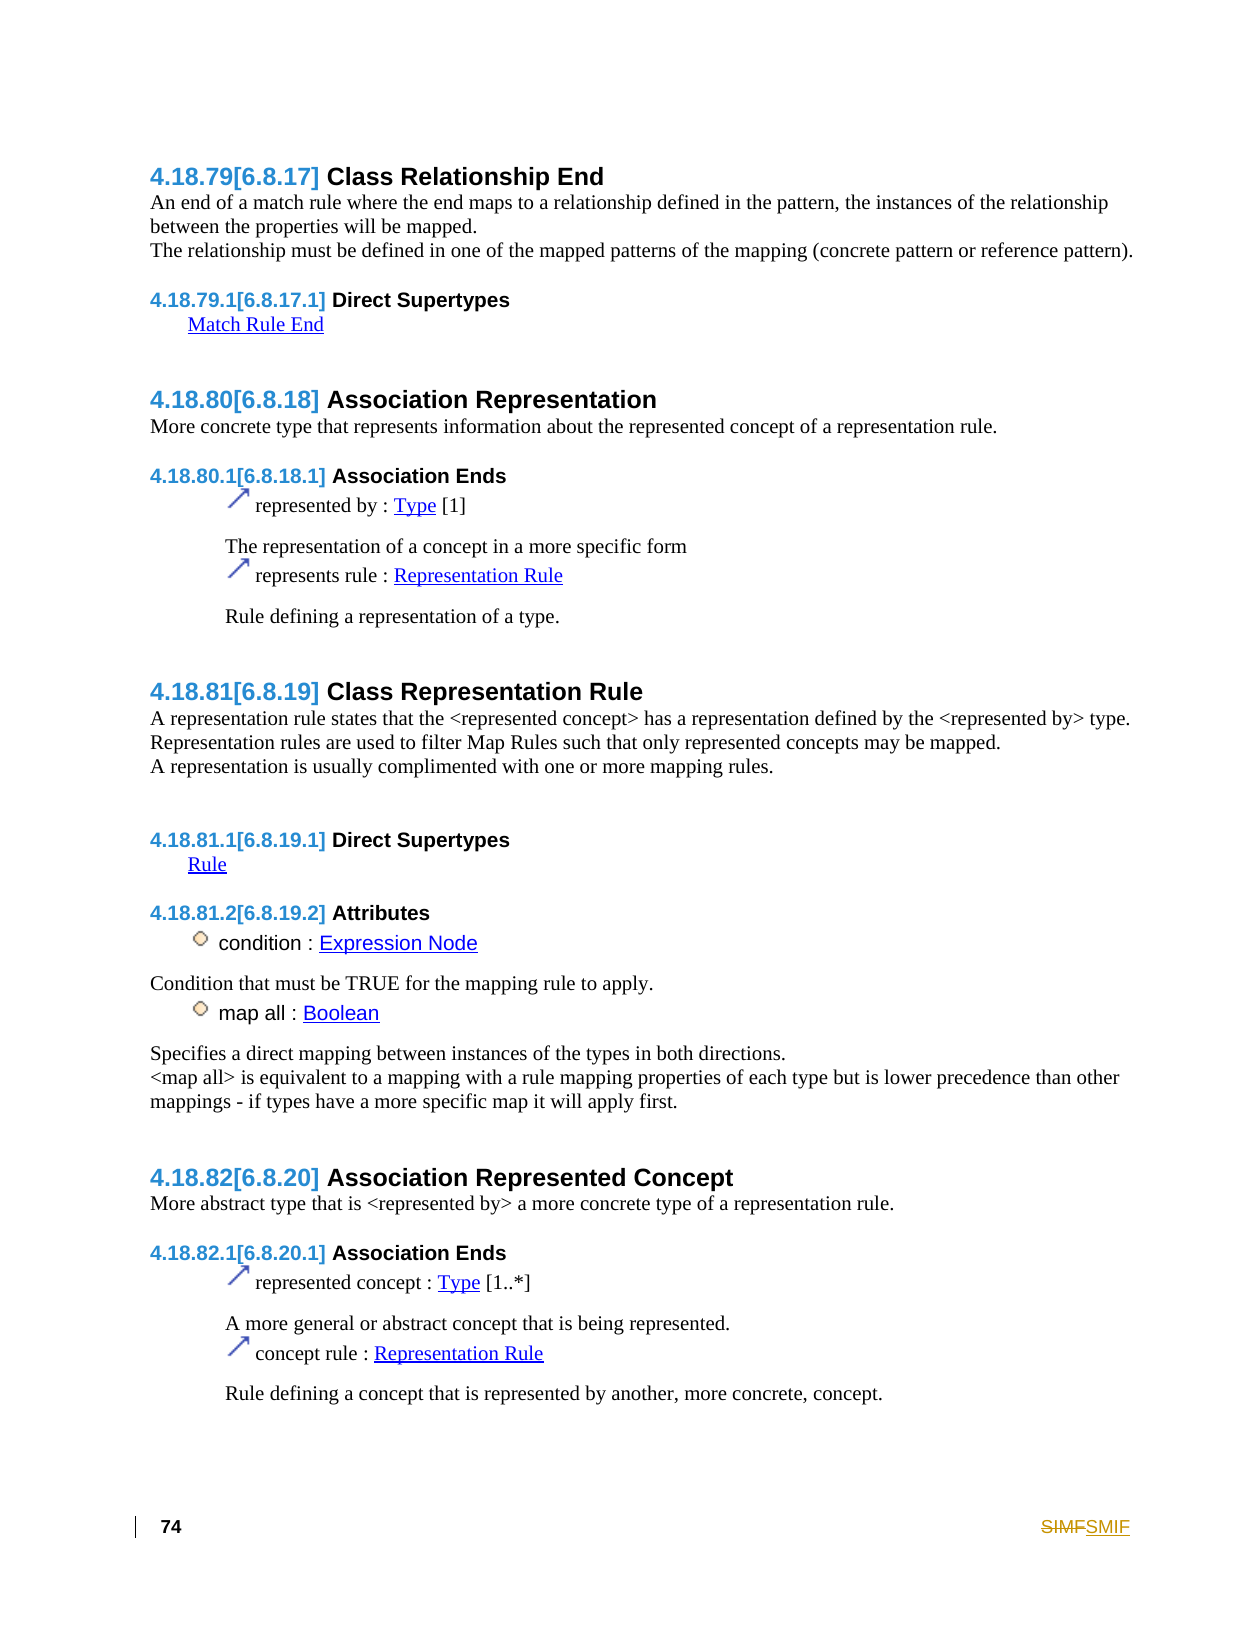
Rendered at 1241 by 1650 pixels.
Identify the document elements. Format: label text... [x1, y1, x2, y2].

text An end of a match rule where the end maps to a relationship defined in the pattern, the instances of the relationship between the properties will be mapped. The relationship must be defined in one of the mapped patterns of the mapping (concrete pattern or reference pattern). [150, 190, 1165, 262]
subtitle Class Representation Rule [150, 677, 1165, 706]
text Specifies a direct mapping between instances of the types in both directions. <map all> is equivalent to a mapping with a rule mapping properties of each type but is lower precedence than other mappings - if types have a more specific map it will apply first. [150, 1041, 1165, 1113]
subtitle Direct Supertypes [150, 828, 1165, 852]
text represented by : Type [1] [150, 487, 1165, 517]
text concept rule : Representation Rule [150, 1335, 1165, 1365]
text map all : Boolean [187, 995, 1165, 1024]
subtitle Association Representation [150, 385, 1165, 414]
text The representation of a concept in a more specific form [150, 534, 1165, 558]
text A more general or abstract concept that is being represented. [150, 1311, 1165, 1335]
text condition : Expression Node [187, 925, 1165, 954]
subtitle Association Ends [150, 463, 1165, 487]
text Rule defining a concept that is represented by another, more concrete, concept. [150, 1381, 1165, 1405]
subtitle Direct Supertypes [150, 288, 1165, 312]
text More concrete type that represents information about the represented concept of a representation rule. [150, 414, 1165, 438]
subtitle Association Represented Concept [150, 1162, 1165, 1191]
subtitle Attributes [150, 901, 1165, 925]
text Match Rule End [187, 312, 1165, 336]
subtitle Association Ends [150, 1241, 1165, 1265]
text represented concept : Type [1..*] [150, 1265, 1165, 1294]
text A representation rule states that the <represented concept> has a representation defined by the <represented by> type. Representation rules are used to filter Map Rules such that only represented concepts may be mapped. A representation is usually complimented with one or more mapping rules. [150, 706, 1165, 802]
text Rule defining a representation of a type. [150, 604, 1165, 628]
subtitle Class Relationship End [150, 162, 1165, 190]
text represents rule : Representation Rule [150, 558, 1165, 587]
text Condition that must be TRUE for the mapping rule to apply. [150, 971, 1165, 995]
text More abstract type that is <represented by> a more concrete type of a representation rule. [150, 1191, 1165, 1215]
text Rule [187, 852, 1165, 876]
